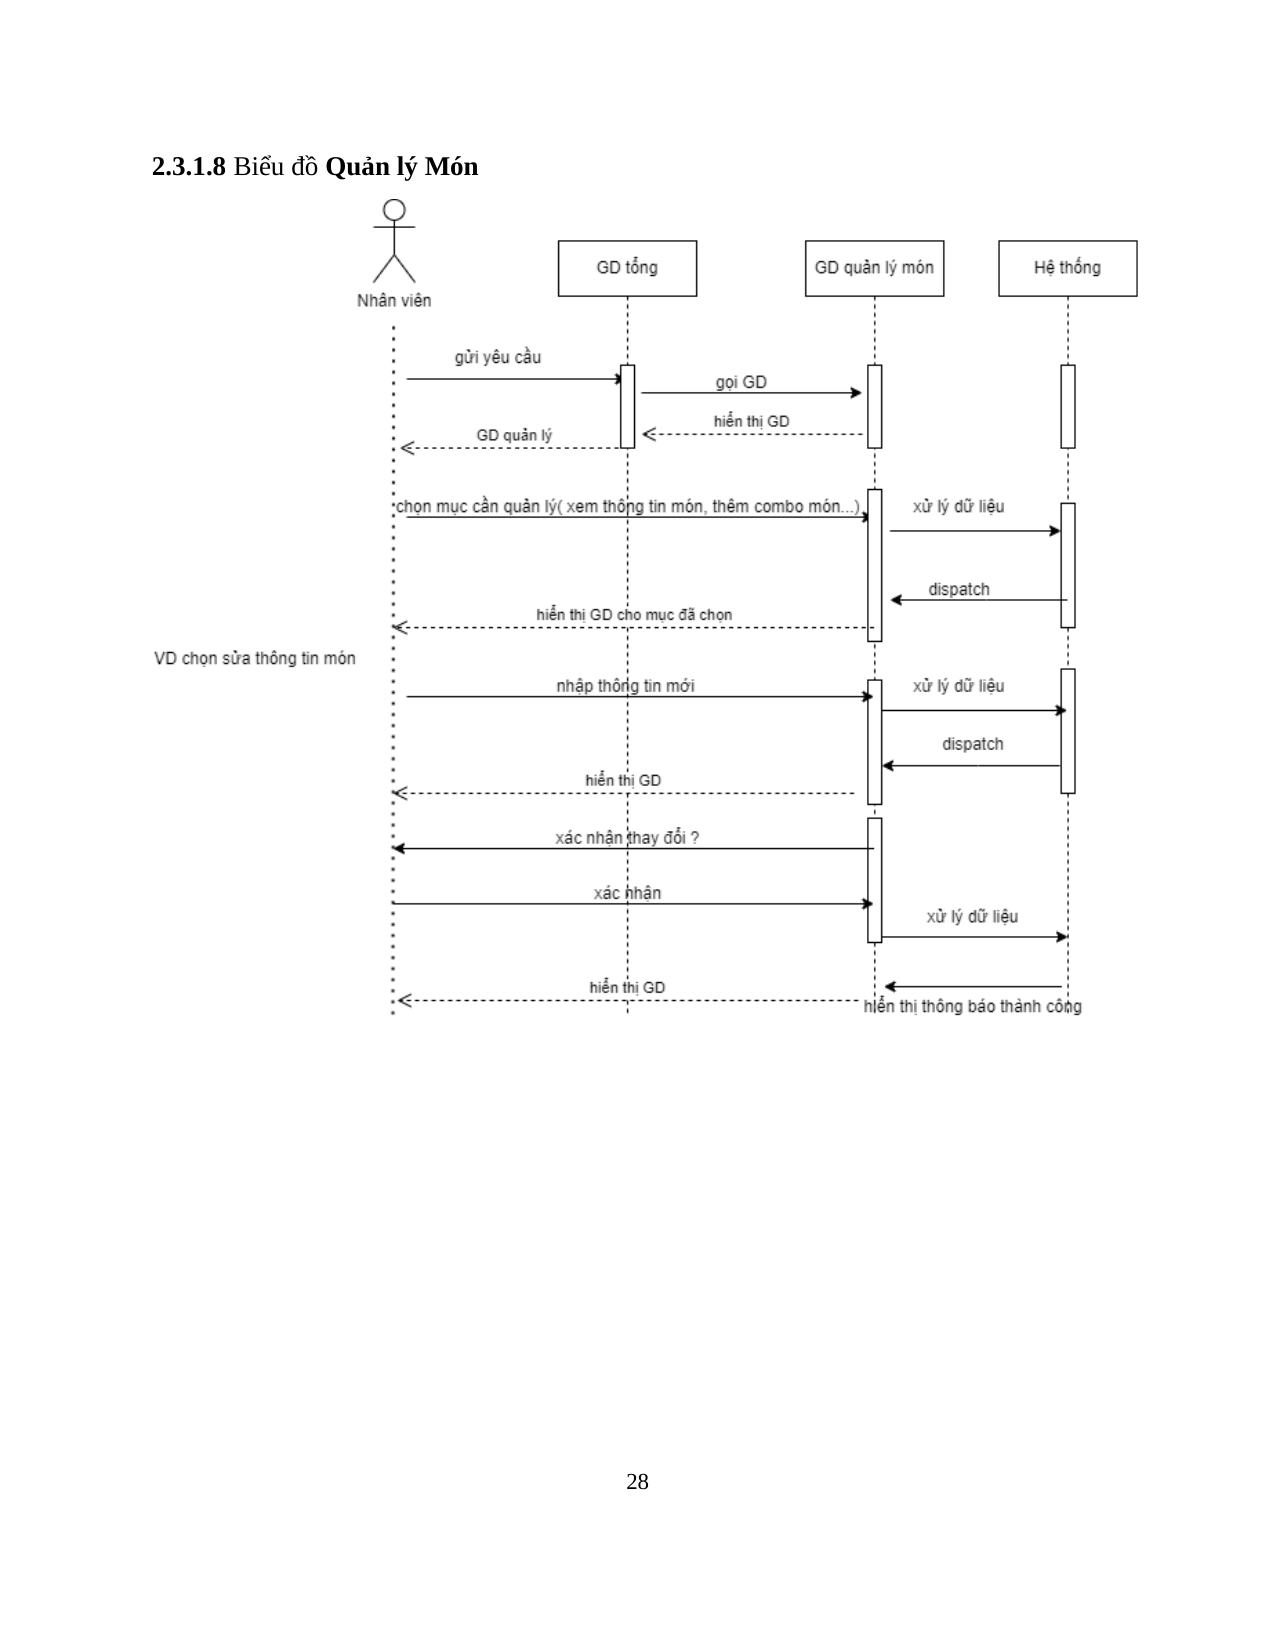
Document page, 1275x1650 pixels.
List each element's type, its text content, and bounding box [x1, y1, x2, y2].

picture [137, 199, 1138, 1029]
list Biểu đồ Quản lý Món [152, 151, 1137, 182]
